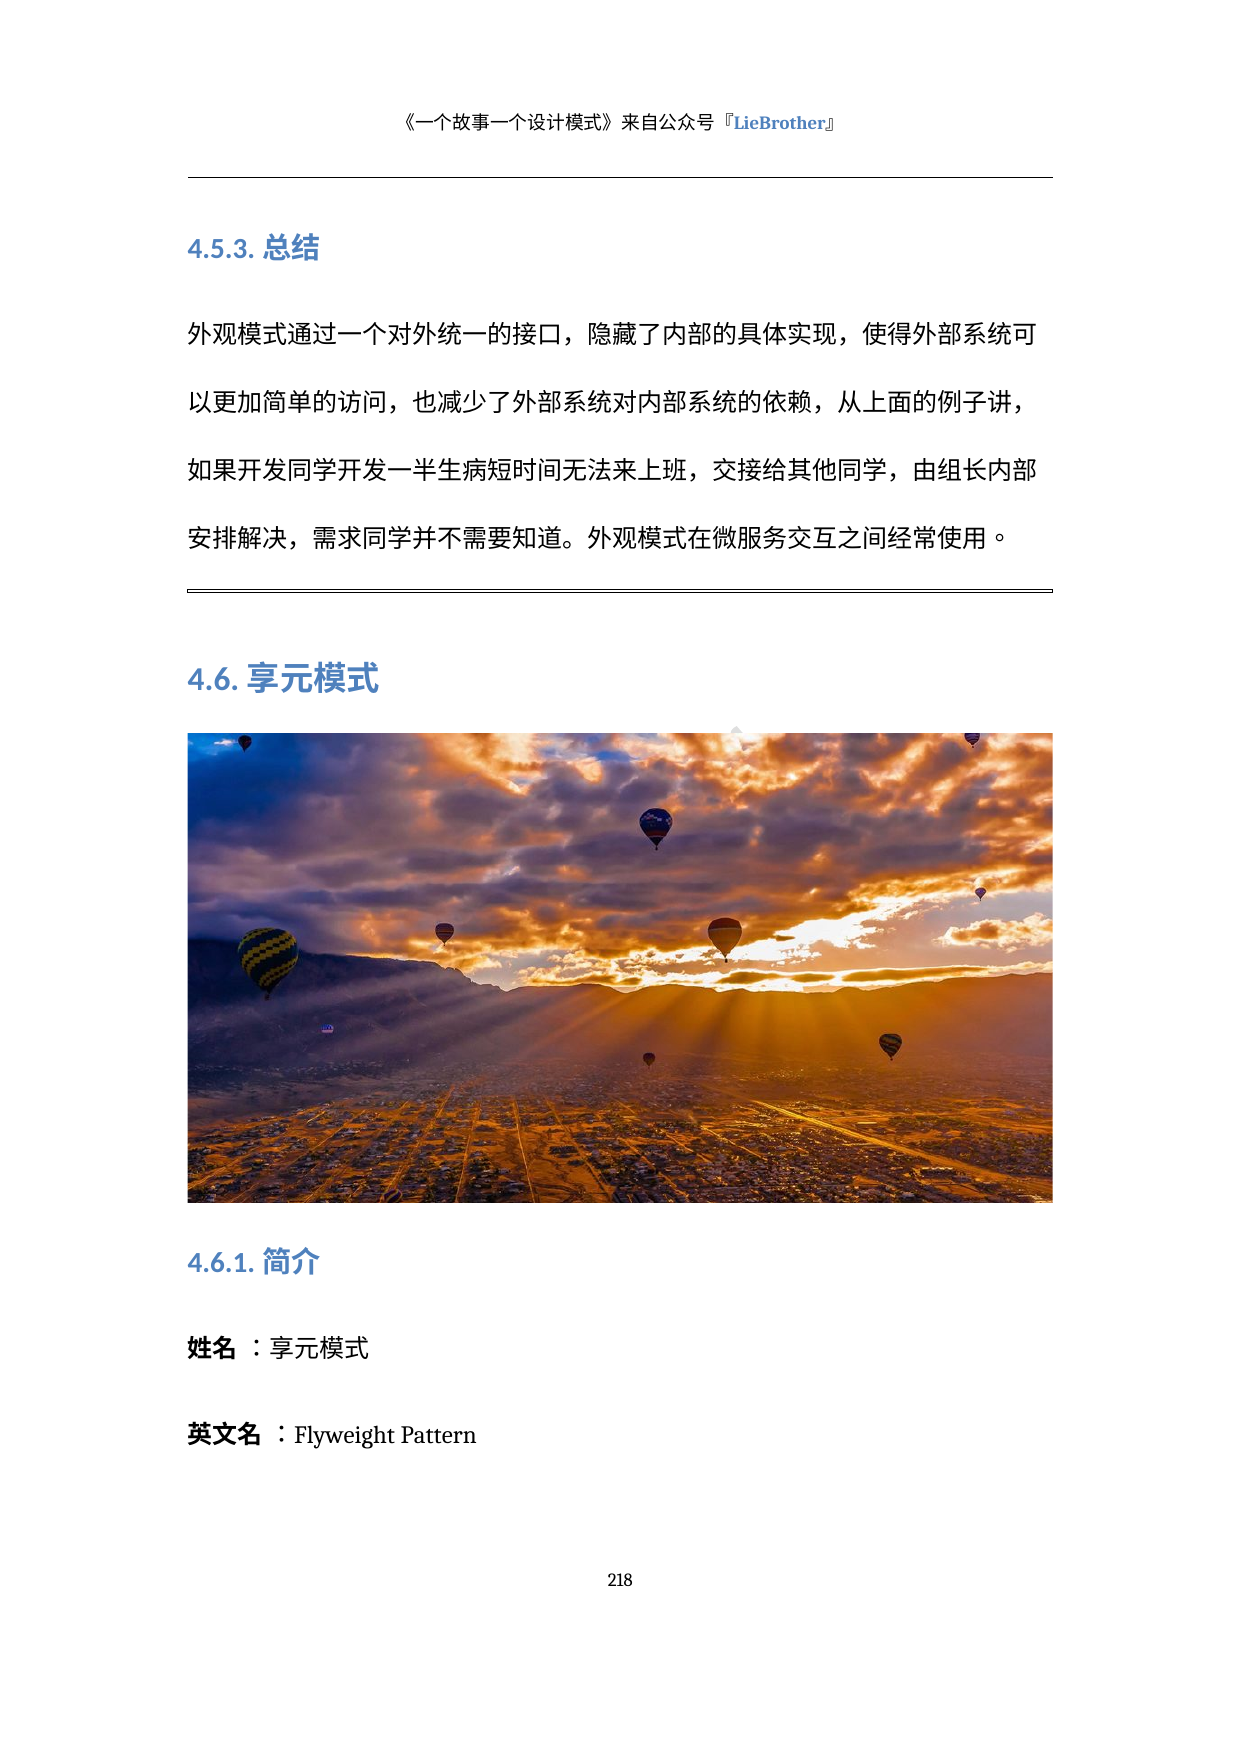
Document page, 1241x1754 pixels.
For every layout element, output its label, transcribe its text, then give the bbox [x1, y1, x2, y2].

subtitle 4.6. 享元模式 [187, 644, 1053, 712]
picture [187, 733, 1053, 1203]
text 姓名 ：享元模式 [187, 1313, 1053, 1381]
subtitle 4.6.1. 简介 [187, 1227, 1053, 1295]
subtitle 4.5.3. 总结 [187, 212, 1053, 280]
text 外观模式通过一个对外统一的接口，隐藏了内部的具体实现，使得外部系统可以更加简单的访问，也减少了外部系统对内部系统的依赖，从上面的例子讲，如果开发同学开发一半生病短时间无法来上班，交接给其他同学，由组长内部安排解决，需求同学并不需要知道。外观模式在微服务交互之间经常使用。 [187, 299, 1053, 570]
text 英文名 ：Flyweight Pattern [187, 1400, 1053, 1468]
